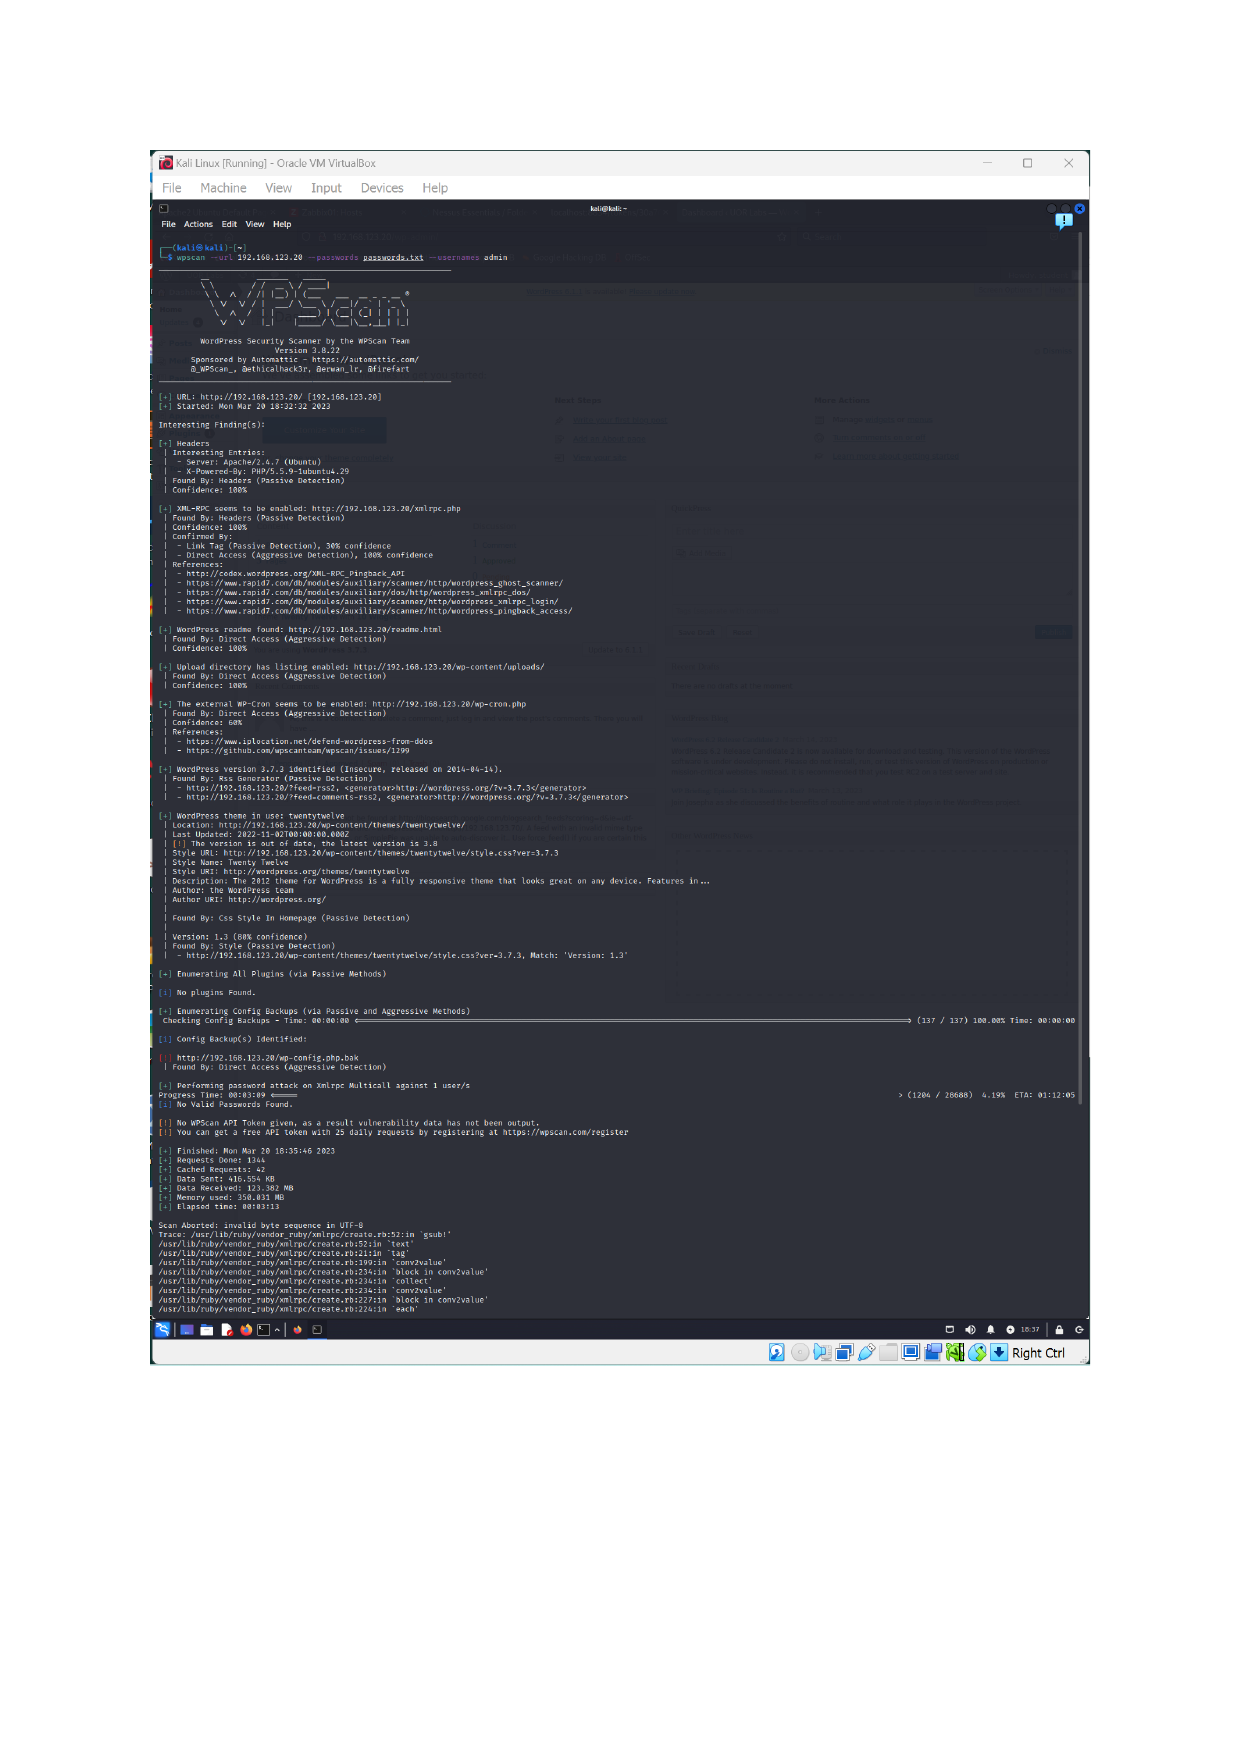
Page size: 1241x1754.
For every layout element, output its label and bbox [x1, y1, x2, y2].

picture [150, 150, 1091, 1366]
